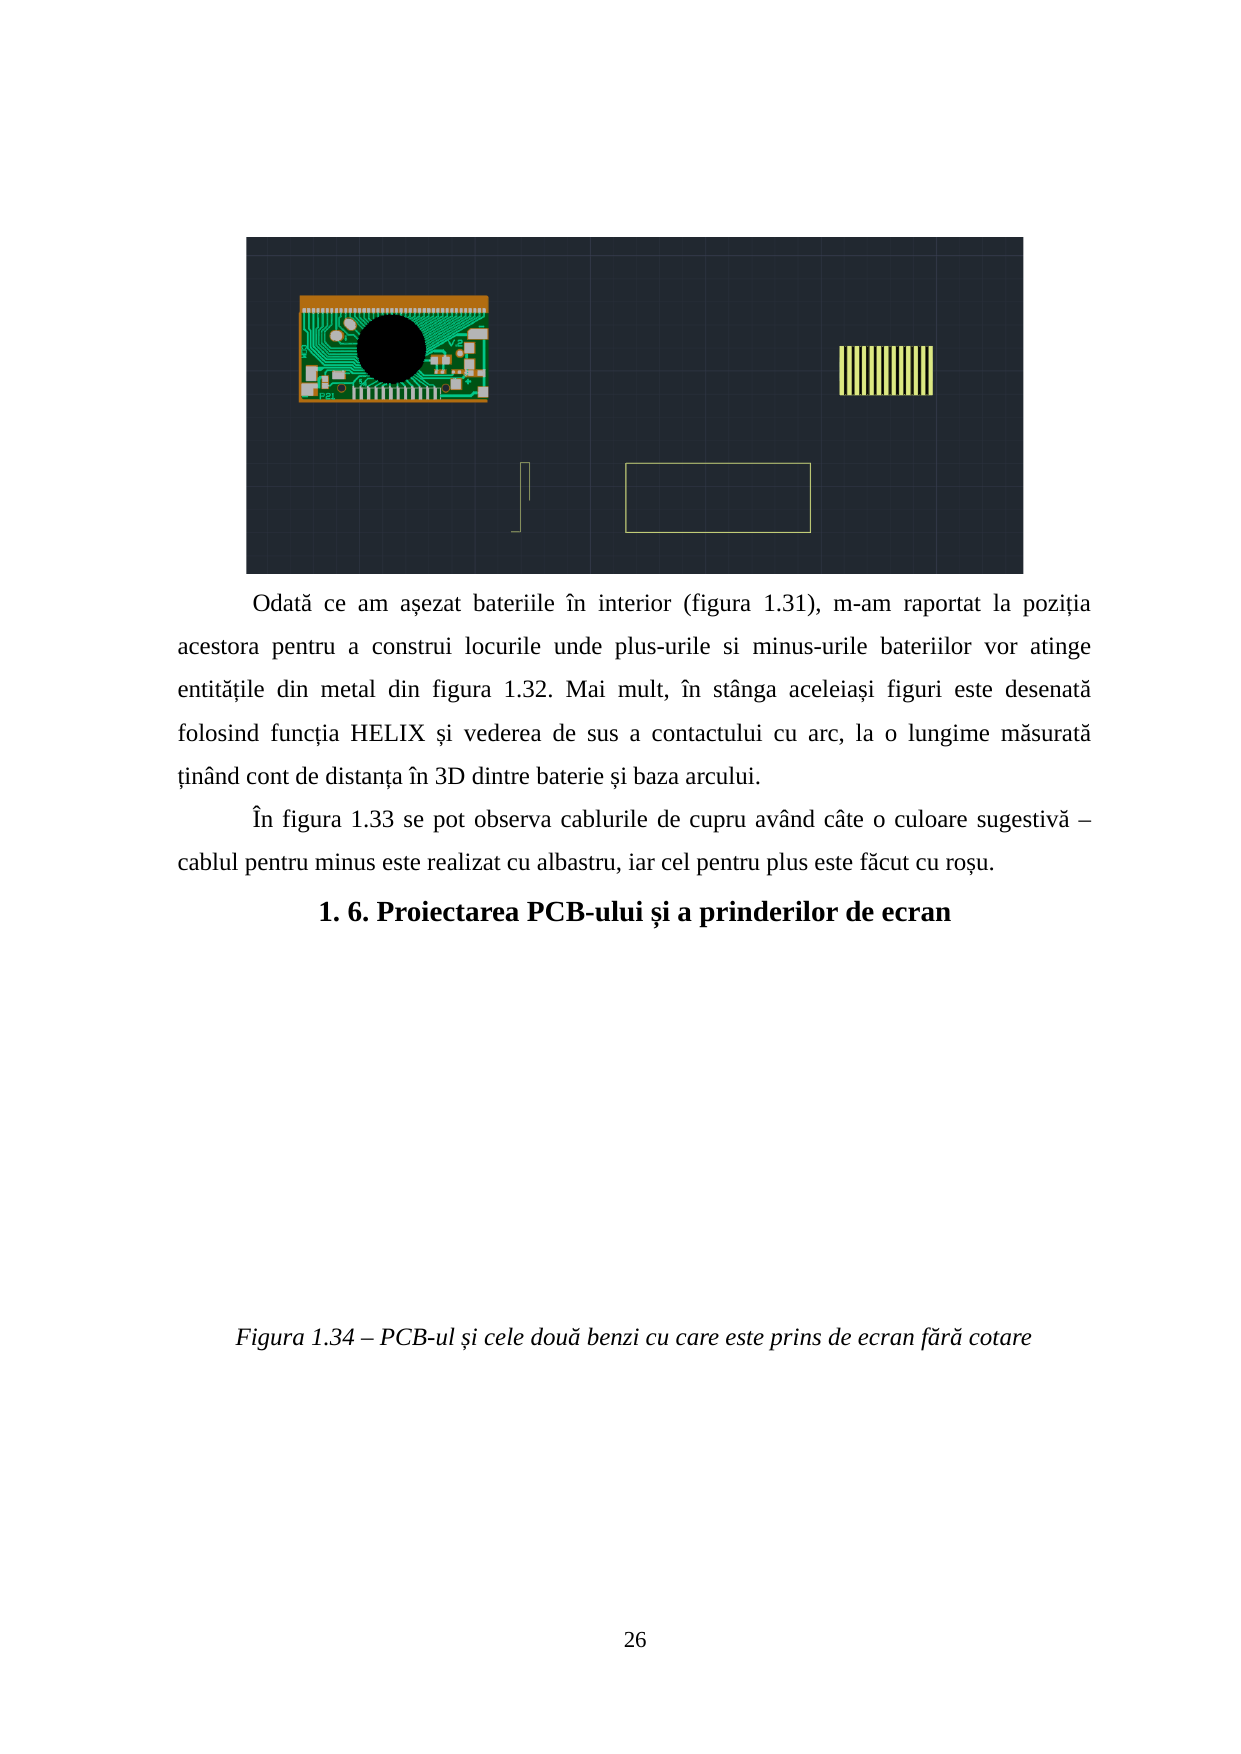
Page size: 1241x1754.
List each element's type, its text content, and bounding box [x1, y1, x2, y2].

subtitle 1. 6. Proiectarea PCB-ului și a prinderilor de ecran [177, 894, 1092, 928]
text În figura 1.33 se pot observa cablurile de cupru având câte o culoare sugestivă – cablul pentru minus este realizat cu albastru, iar cel pentru plus este făcut cu roșu. [177, 804, 1092, 876]
picture [246, 237, 1024, 574]
